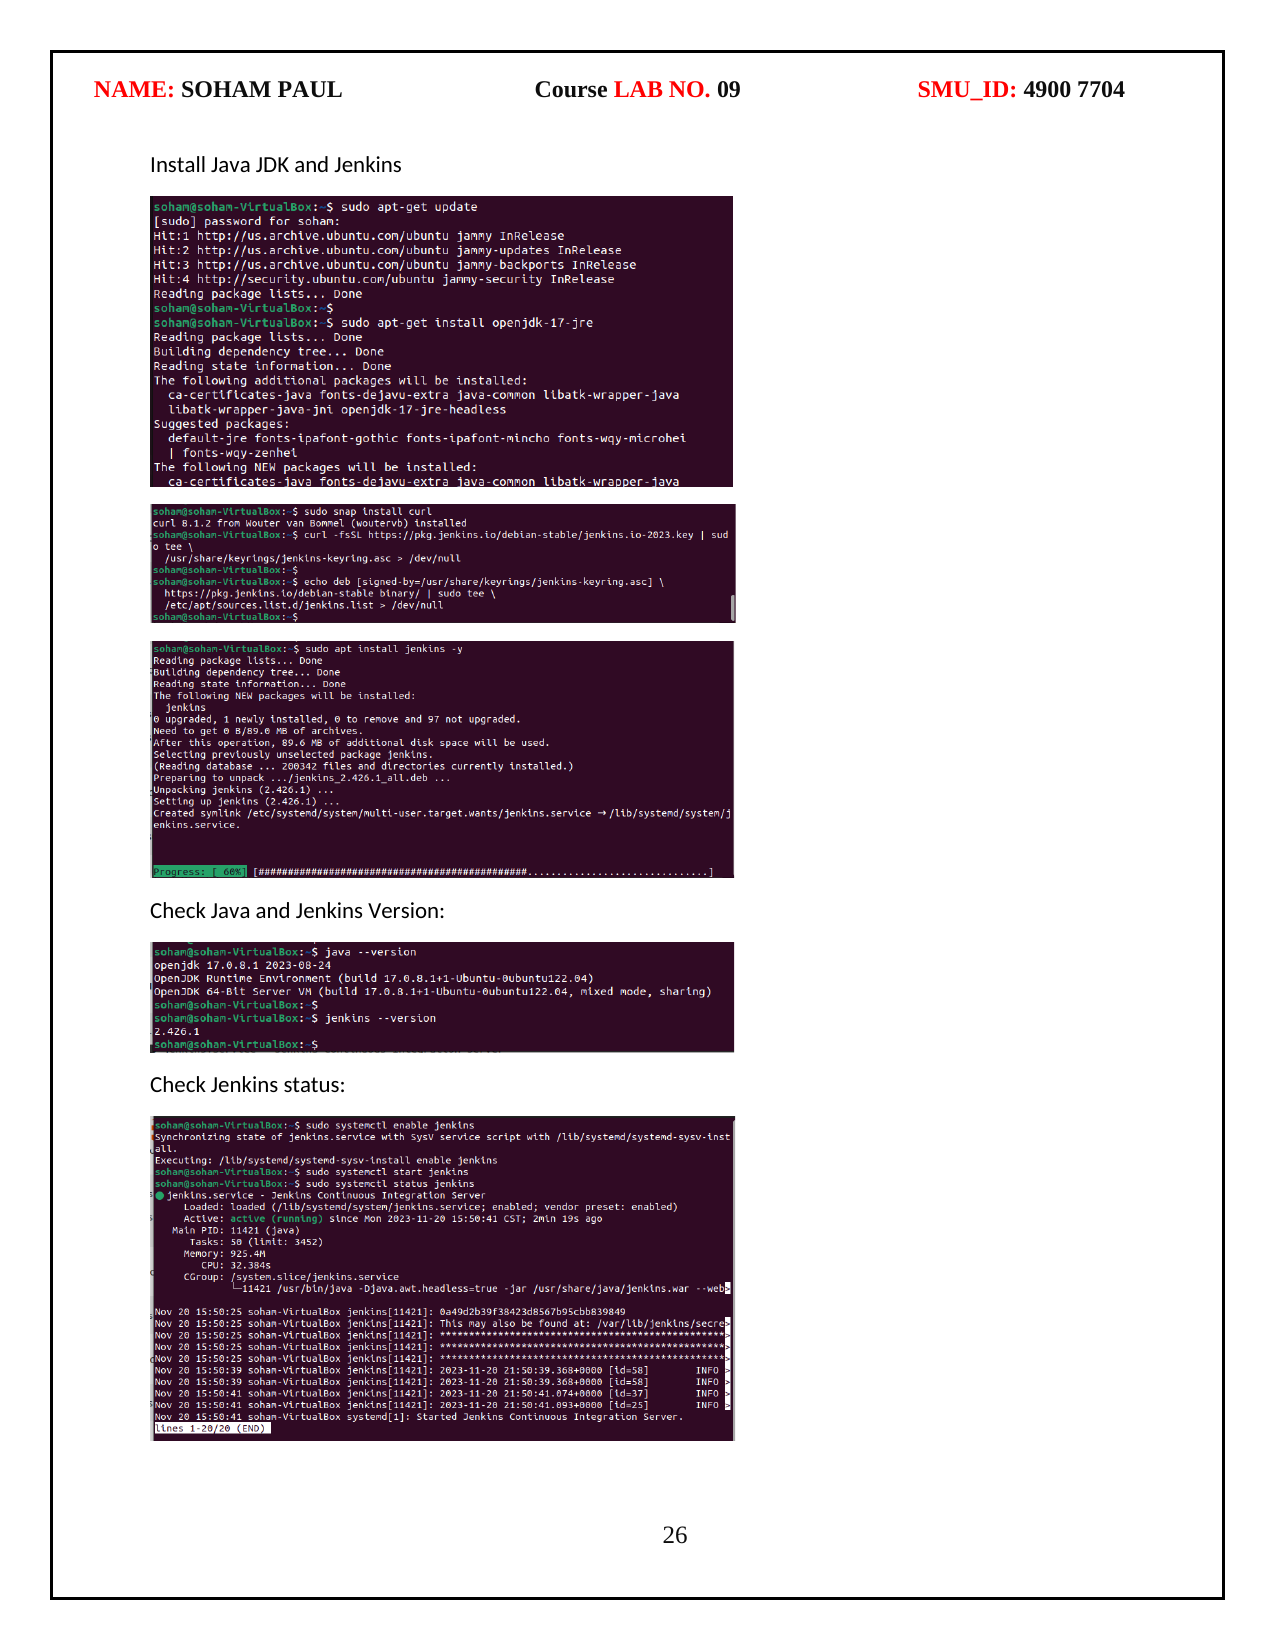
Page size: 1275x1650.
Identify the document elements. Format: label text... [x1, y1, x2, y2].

picture [150, 1116, 736, 1441]
picture [150, 196, 733, 487]
text Check Jenkins status: [150, 1071, 1125, 1098]
picture [150, 504, 736, 623]
picture [150, 942, 735, 1053]
text Install Java JDK and Jenkins [150, 150, 1125, 178]
text Check Java and Jenkins Version: [150, 896, 1125, 924]
picture [150, 641, 735, 878]
